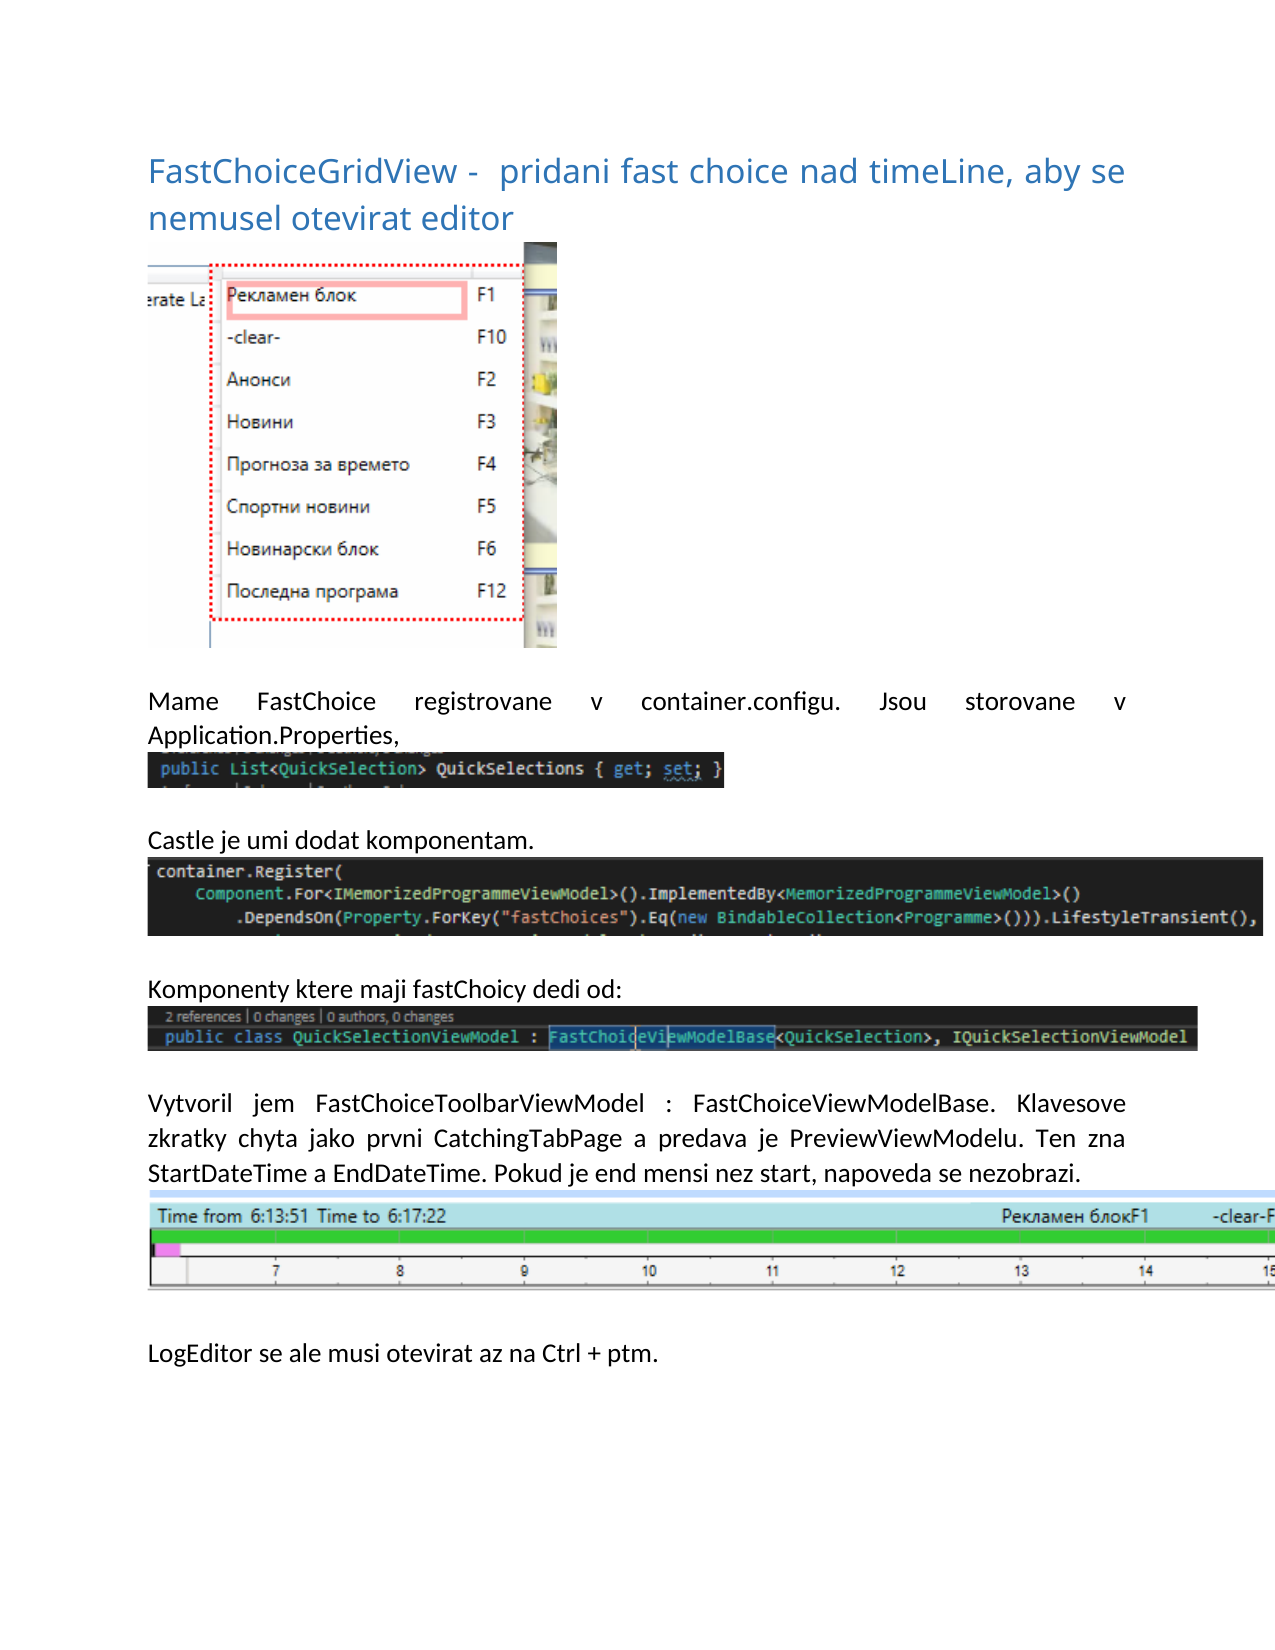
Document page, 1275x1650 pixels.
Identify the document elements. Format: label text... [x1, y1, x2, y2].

picture [147, 1006, 1198, 1051]
picture [147, 242, 557, 648]
text Vytvoril jem FastChoiceToolbarViewModel : FastChoiceViewModelBase. Klavesove zkratky chyta jako prvni CatchingTabPage a predava je PreviewViewModelu. Ten zna StartDateTime a EndDateTime. Pokud je end mensi nez start, napoveda se nezobrazi. [148, 1087, 1127, 1189]
subtitle FastChoiceGridView - pridani fast choice nad timeLine, aby se nemusel otevirat editor [148, 148, 1127, 241]
text Komponenty ktere maji fastChoicy dedi od: [148, 972, 1127, 1005]
text LogEditor se ale musi otevirat az na Ctrl + ptm. [148, 1336, 1127, 1369]
picture [147, 1190, 1275, 1300]
text Mame FastChoice registrovane v container.configu. Jsou storovane v Application.Properties, [148, 684, 1127, 751]
picture [147, 857, 1264, 936]
text Castle je umi dodat komponentam. [148, 823, 1127, 856]
picture [147, 752, 725, 788]
